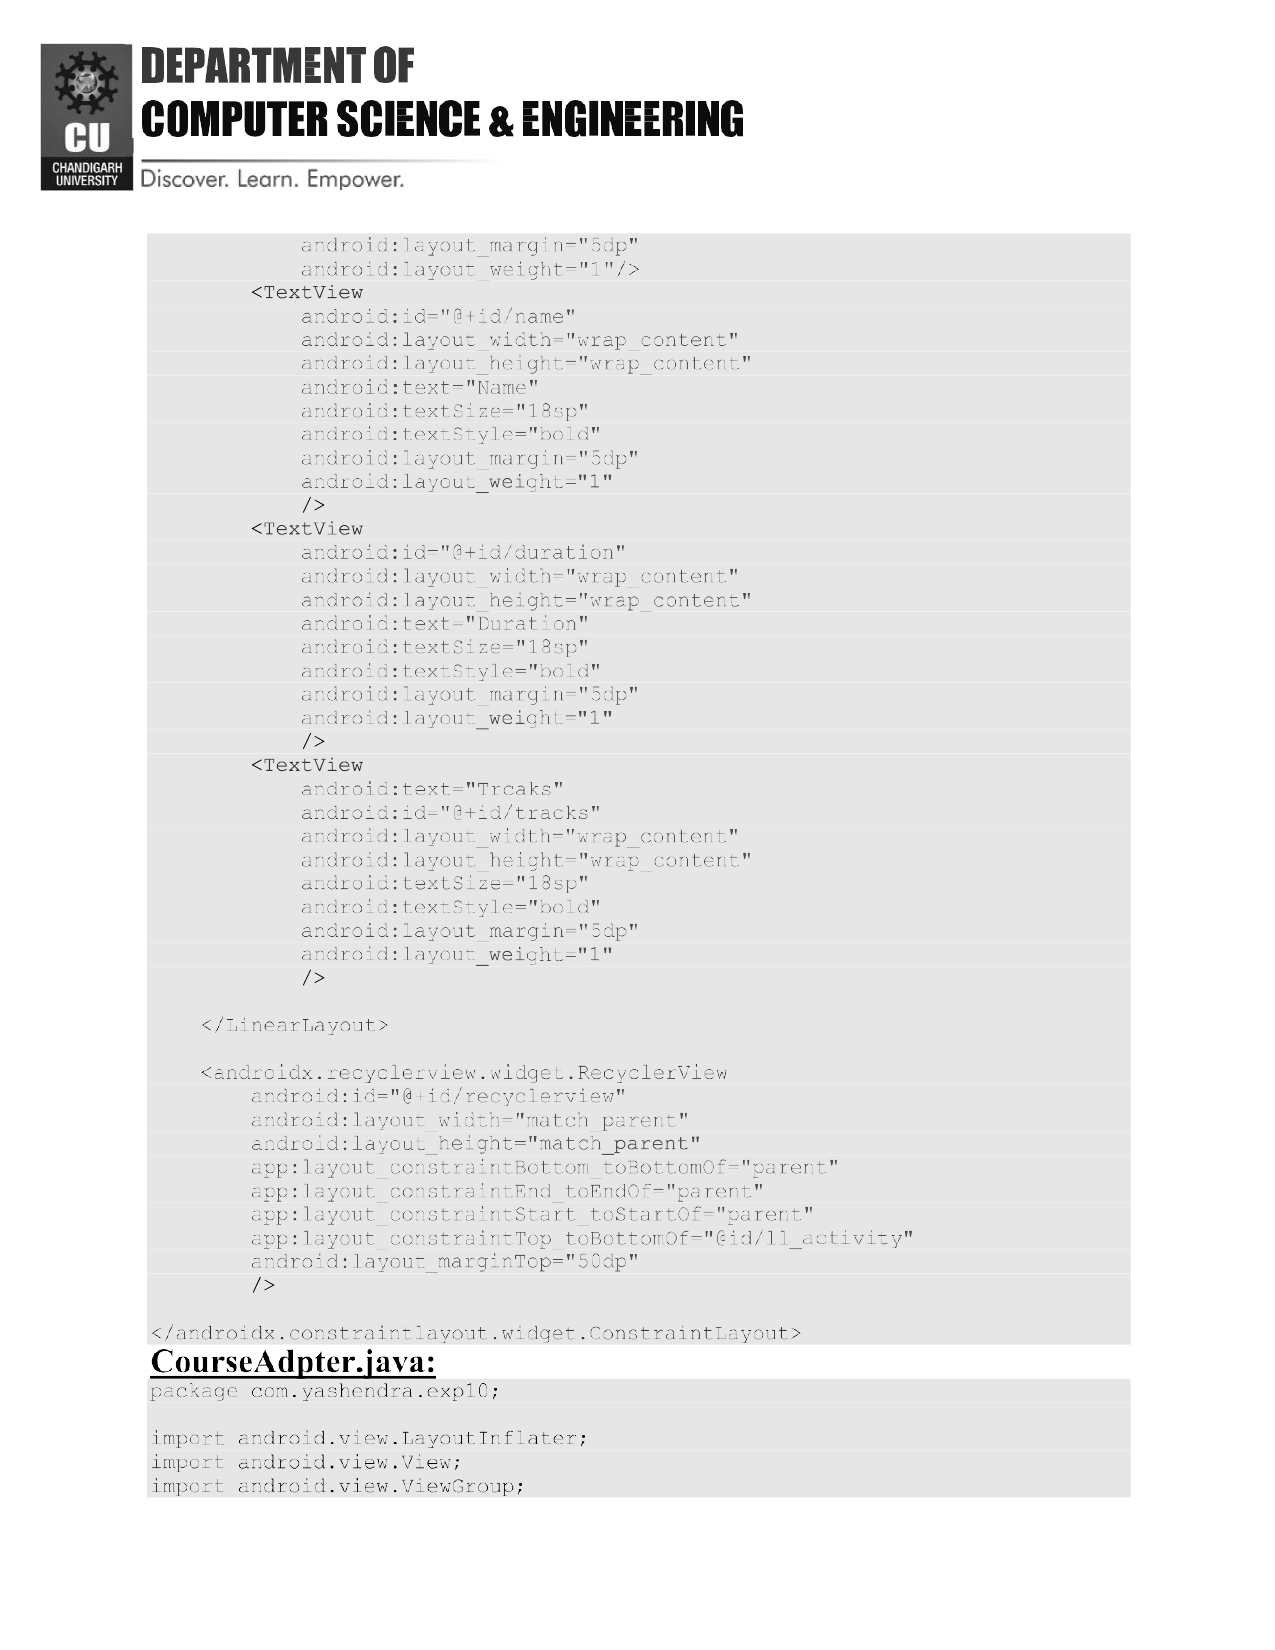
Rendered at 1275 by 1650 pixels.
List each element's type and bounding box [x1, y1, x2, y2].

picture [252, 1087, 624, 1106]
picture [878, 1231, 902, 1248]
picture [152, 1454, 199, 1472]
picture [252, 1206, 812, 1226]
picture [252, 1135, 601, 1155]
picture [302, 899, 599, 917]
picture [202, 1431, 224, 1445]
picture [252, 1112, 687, 1131]
picture [252, 1183, 762, 1202]
picture [302, 379, 537, 394]
picture [302, 307, 574, 324]
picture [202, 1455, 224, 1468]
picture [302, 946, 475, 964]
picture [302, 592, 475, 610]
picture [252, 1159, 837, 1178]
picture [302, 450, 637, 469]
picture [252, 1229, 788, 1249]
picture [302, 804, 599, 820]
picture [527, 710, 576, 728]
picture [302, 639, 587, 657]
picture [302, 875, 587, 893]
picture [302, 473, 475, 492]
picture [841, 1230, 876, 1244]
picture [150, 1349, 436, 1378]
picture [302, 355, 475, 373]
picture [302, 332, 737, 351]
picture [302, 781, 562, 795]
picture [302, 260, 639, 280]
picture [527, 947, 576, 965]
picture [152, 1430, 199, 1448]
picture [40, 38, 836, 191]
picture [302, 543, 624, 560]
picture [252, 1383, 497, 1401]
picture [476, 355, 750, 375]
picture [302, 852, 750, 871]
picture [527, 474, 576, 492]
picture [152, 1478, 199, 1496]
picture [202, 1479, 224, 1492]
picture [476, 592, 750, 611]
picture [302, 663, 599, 681]
picture [803, 1231, 839, 1244]
picture [201, 1016, 388, 1035]
picture [302, 568, 737, 587]
picture [302, 686, 637, 706]
picture [302, 615, 587, 630]
picture [302, 403, 587, 421]
picture [150, 1383, 237, 1401]
picture [302, 237, 637, 257]
picture [476, 828, 737, 848]
picture [151, 1324, 801, 1343]
picture [201, 1064, 727, 1083]
picture [239, 1454, 459, 1470]
picture [252, 1253, 637, 1273]
picture [239, 1478, 522, 1496]
picture [302, 828, 475, 846]
picture [302, 426, 599, 444]
picture [302, 710, 475, 728]
picture [239, 1430, 585, 1448]
picture [302, 923, 637, 942]
